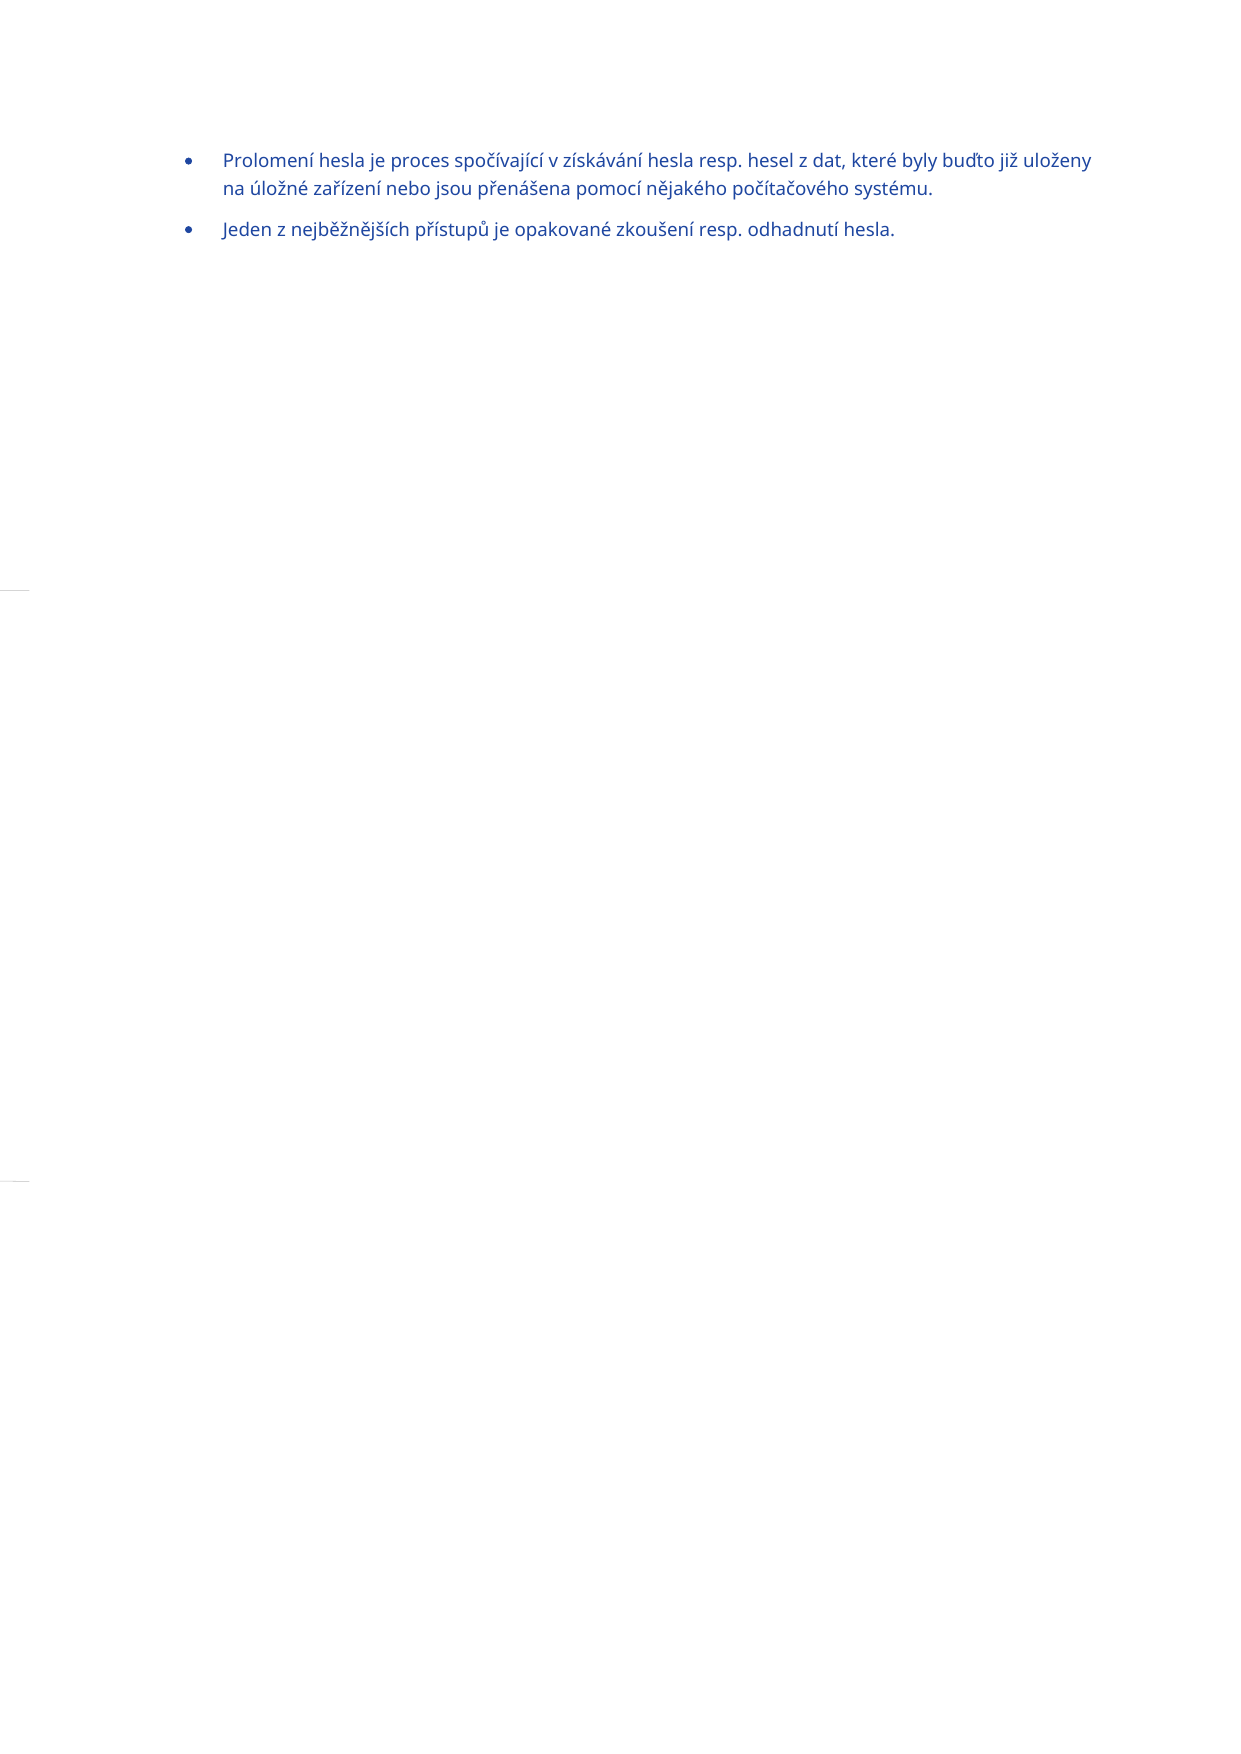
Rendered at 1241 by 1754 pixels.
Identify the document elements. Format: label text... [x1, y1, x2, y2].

text Prolomení hesla je proces spočívající v získávání hesla resp. hesel z dat, které byly buďto již uloženy na úložné zařízení nebo jsou přenášena pomocí nějakého počítačového systému. [185, 148, 1093, 201]
text Jeden z nejběžnějších přístupů je opakované zkoušení resp. odhadnutí hesla. [185, 216, 1093, 242]
